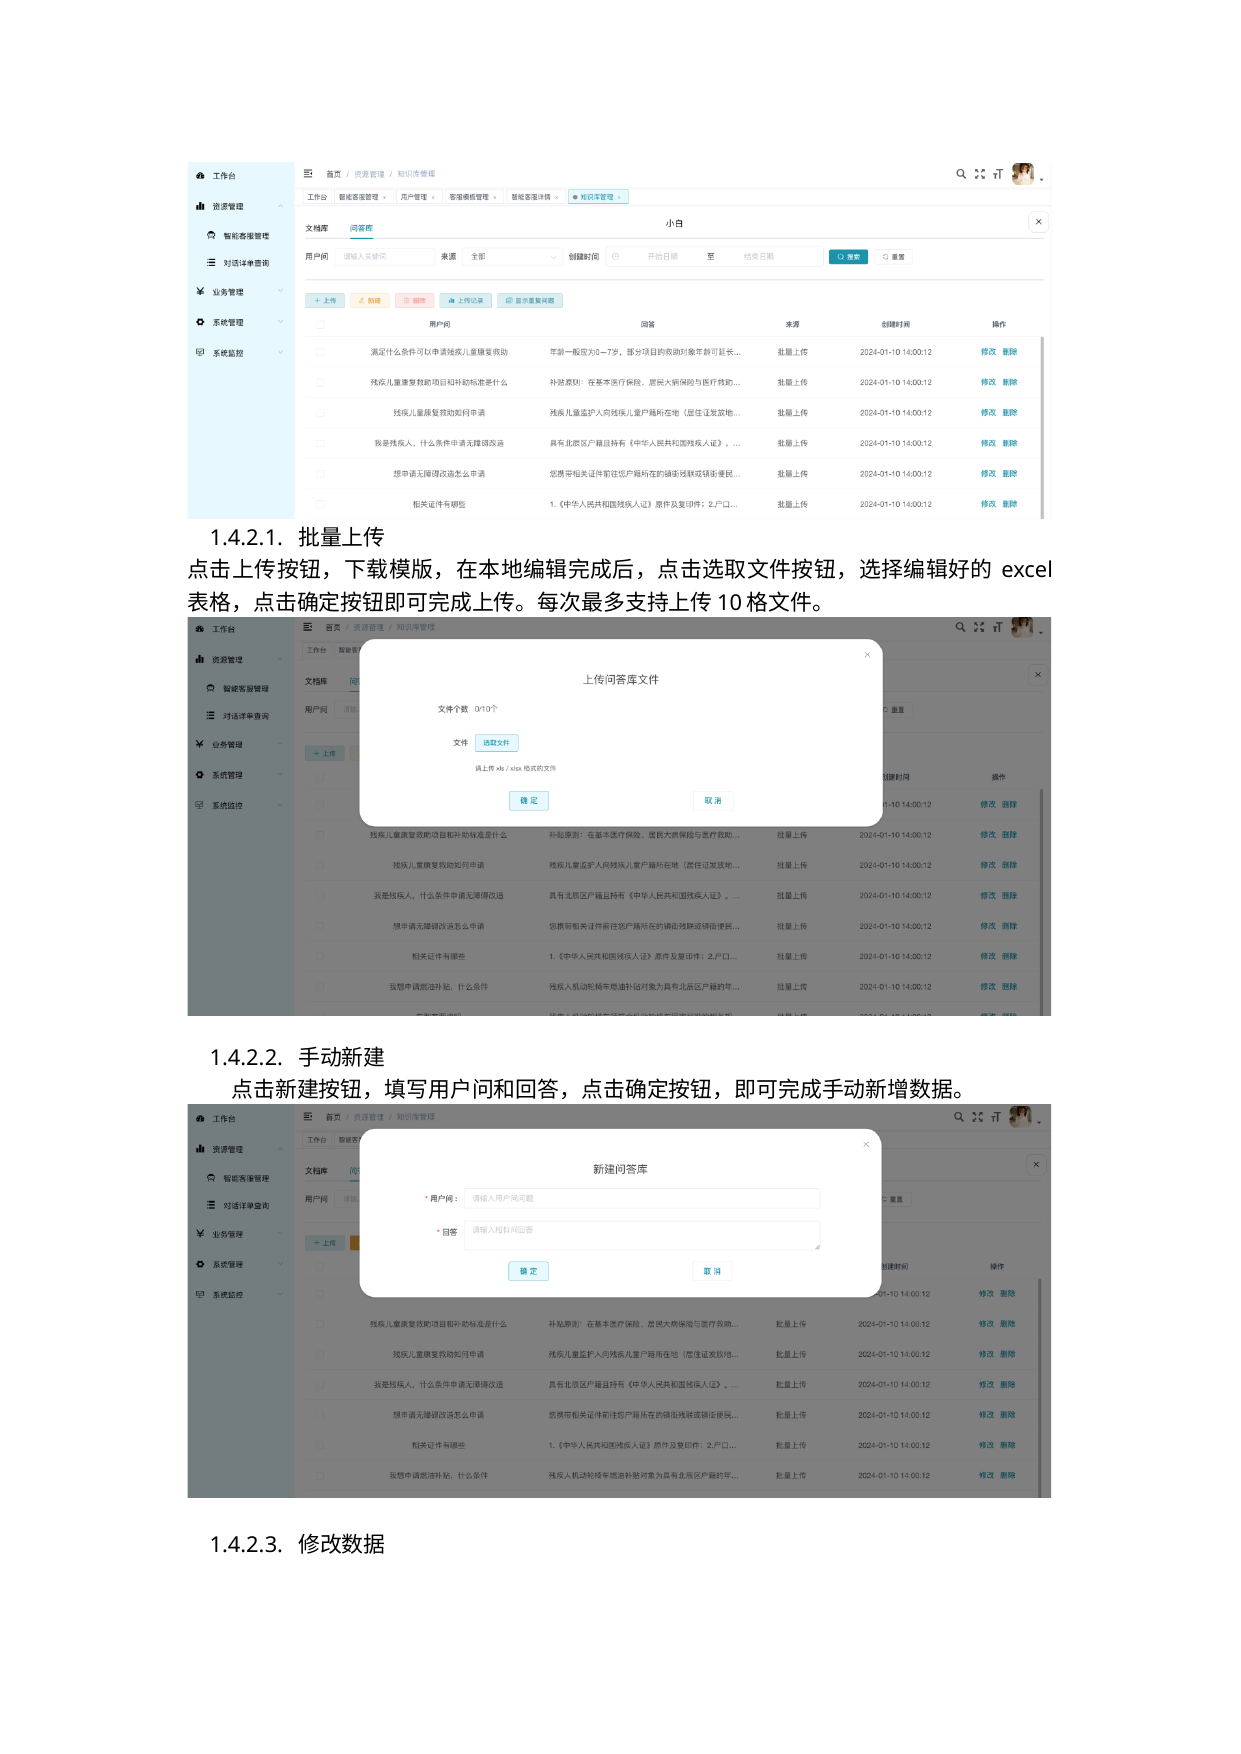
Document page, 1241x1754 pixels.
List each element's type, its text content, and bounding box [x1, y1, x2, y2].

text 点击新建按钮，填写用户问和回答，点击确定按钮，即可完成手动新增数据。 [187, 1072, 1053, 1104]
picture [187, 162, 1053, 519]
list 批量上传 [209, 519, 1053, 552]
picture [187, 1104, 1052, 1498]
list 手动新建 [209, 1039, 1053, 1072]
text 点击上传按钮，下载模版，在本地编辑完成后，点击选取文件按钮，选择编辑好的excel表格，点击确定按钮即可完成上传。每次最多支持上传10格文件。 [187, 552, 1053, 617]
picture [187, 617, 1052, 1016]
list 修改数据 [209, 1527, 1053, 1559]
